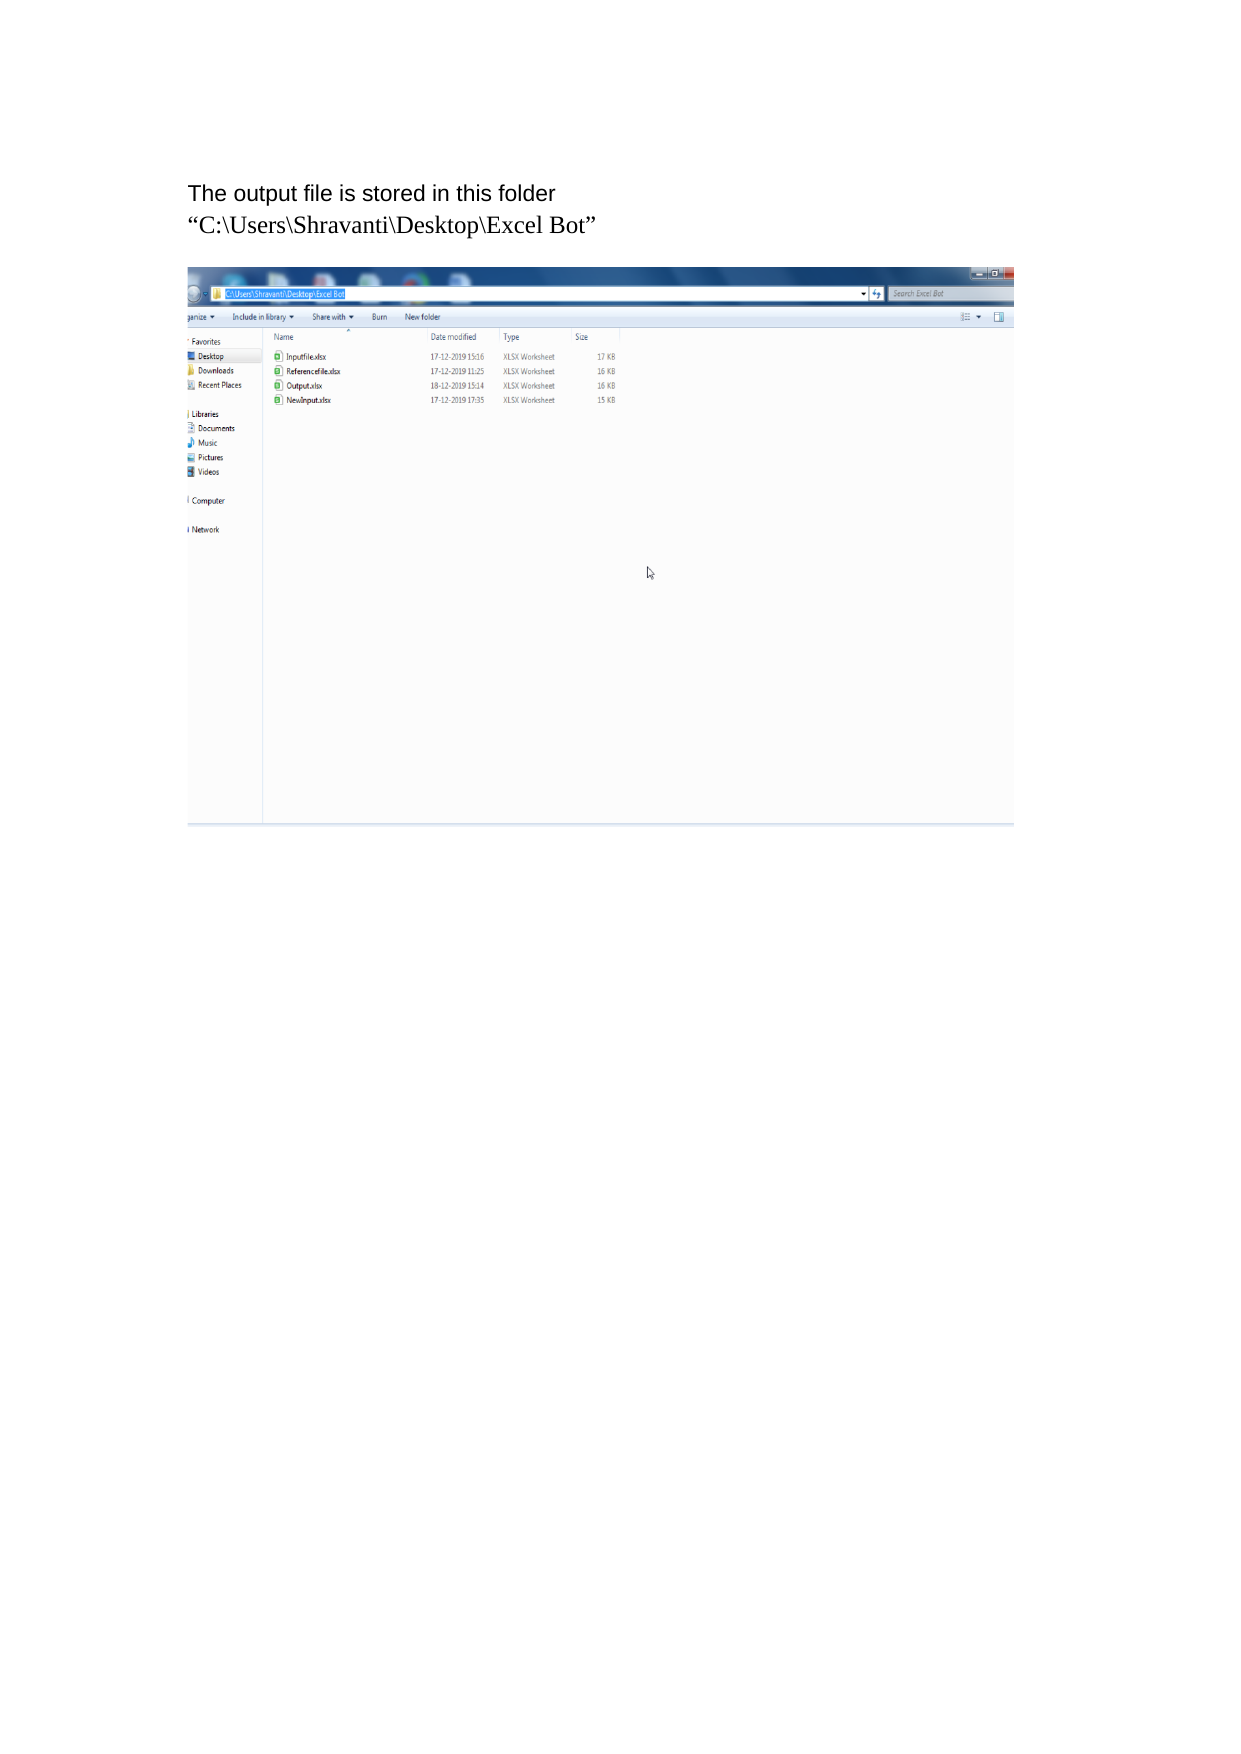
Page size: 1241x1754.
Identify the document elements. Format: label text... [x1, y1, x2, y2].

picture [187, 267, 1014, 827]
text “C:\Users\Shravanti\Desktop\Excel Bot” [187, 210, 1053, 239]
text The output file is stored in this folder [187, 180, 1053, 207]
